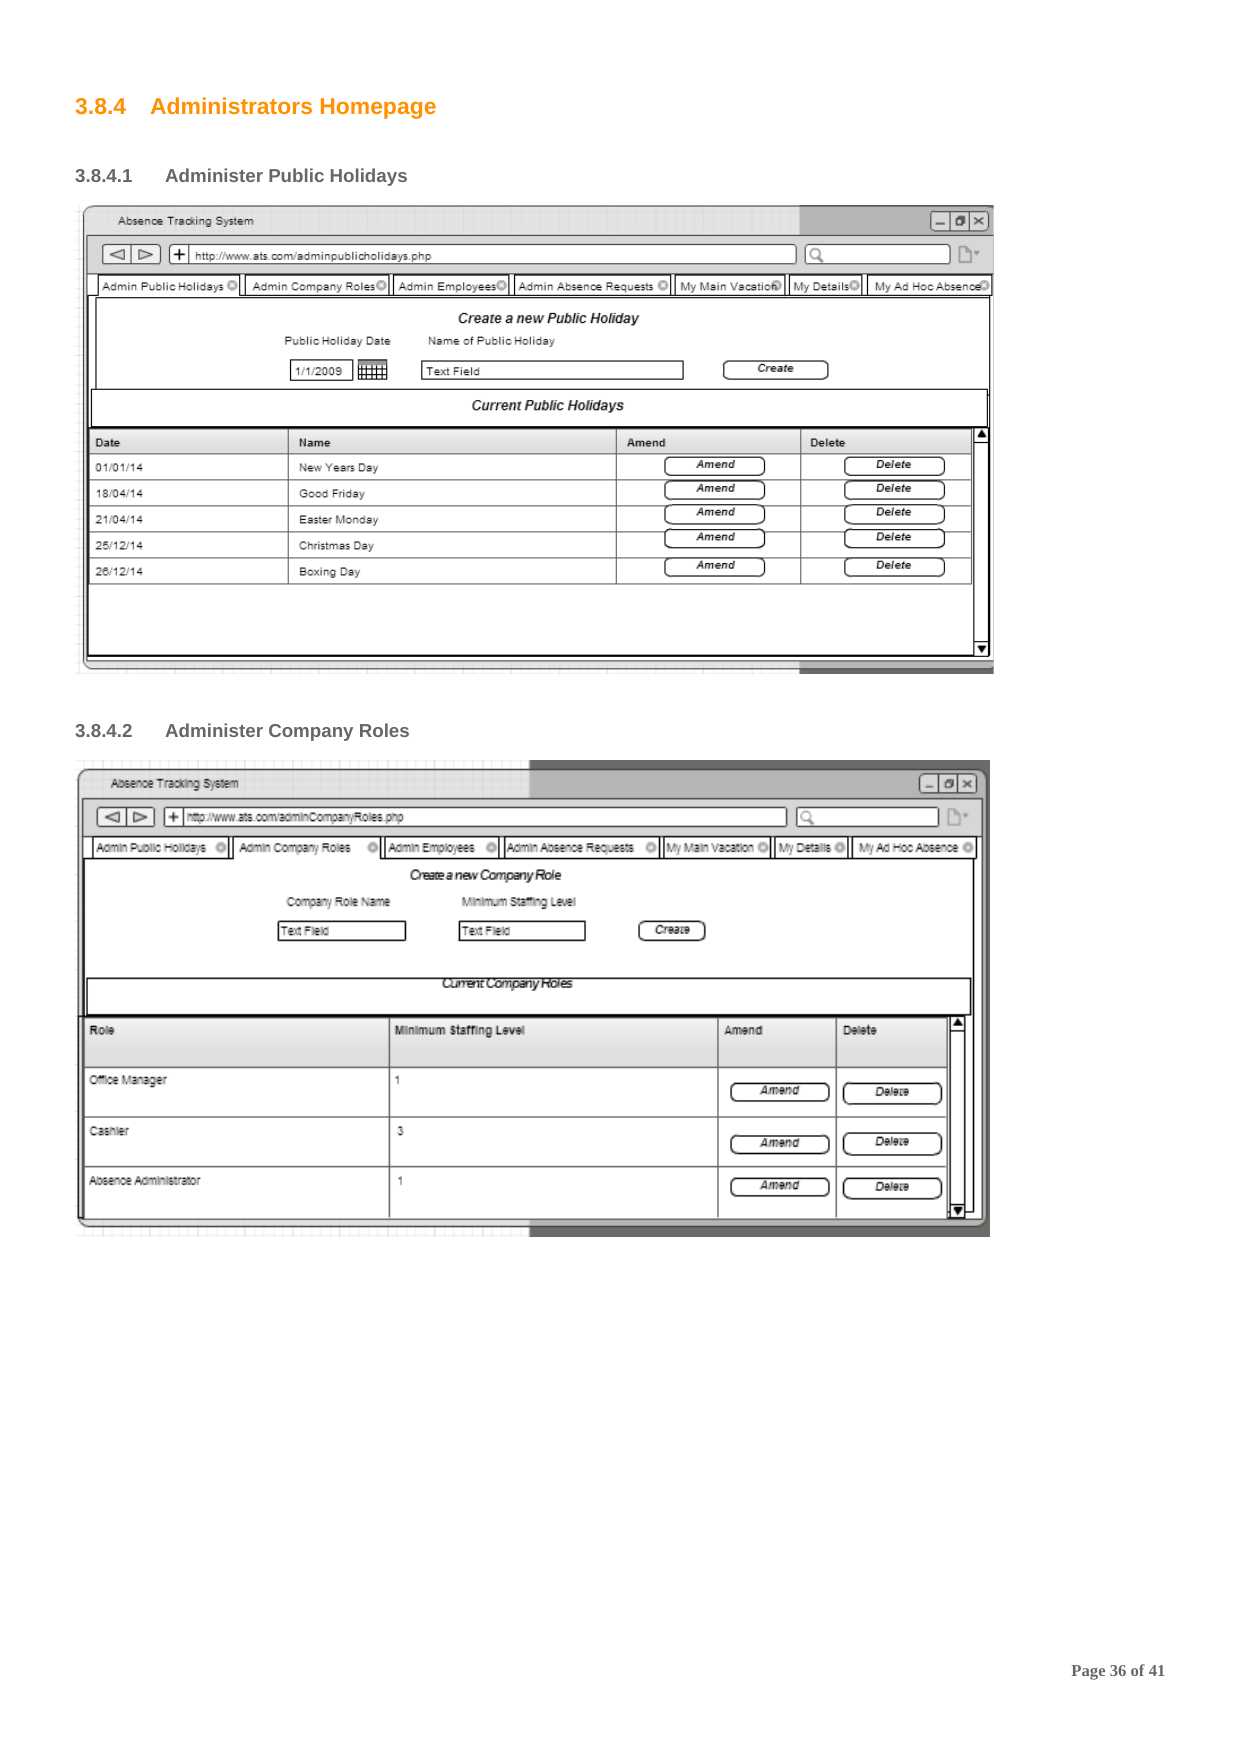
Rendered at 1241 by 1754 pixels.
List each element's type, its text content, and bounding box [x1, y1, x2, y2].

subtitle Administer Company Roles [75, 720, 1165, 741]
subtitle Administer Public Holidays [75, 165, 1165, 187]
picture [75, 205, 994, 674]
picture [75, 760, 990, 1237]
subtitle Administrators Homepage [75, 93, 1165, 119]
